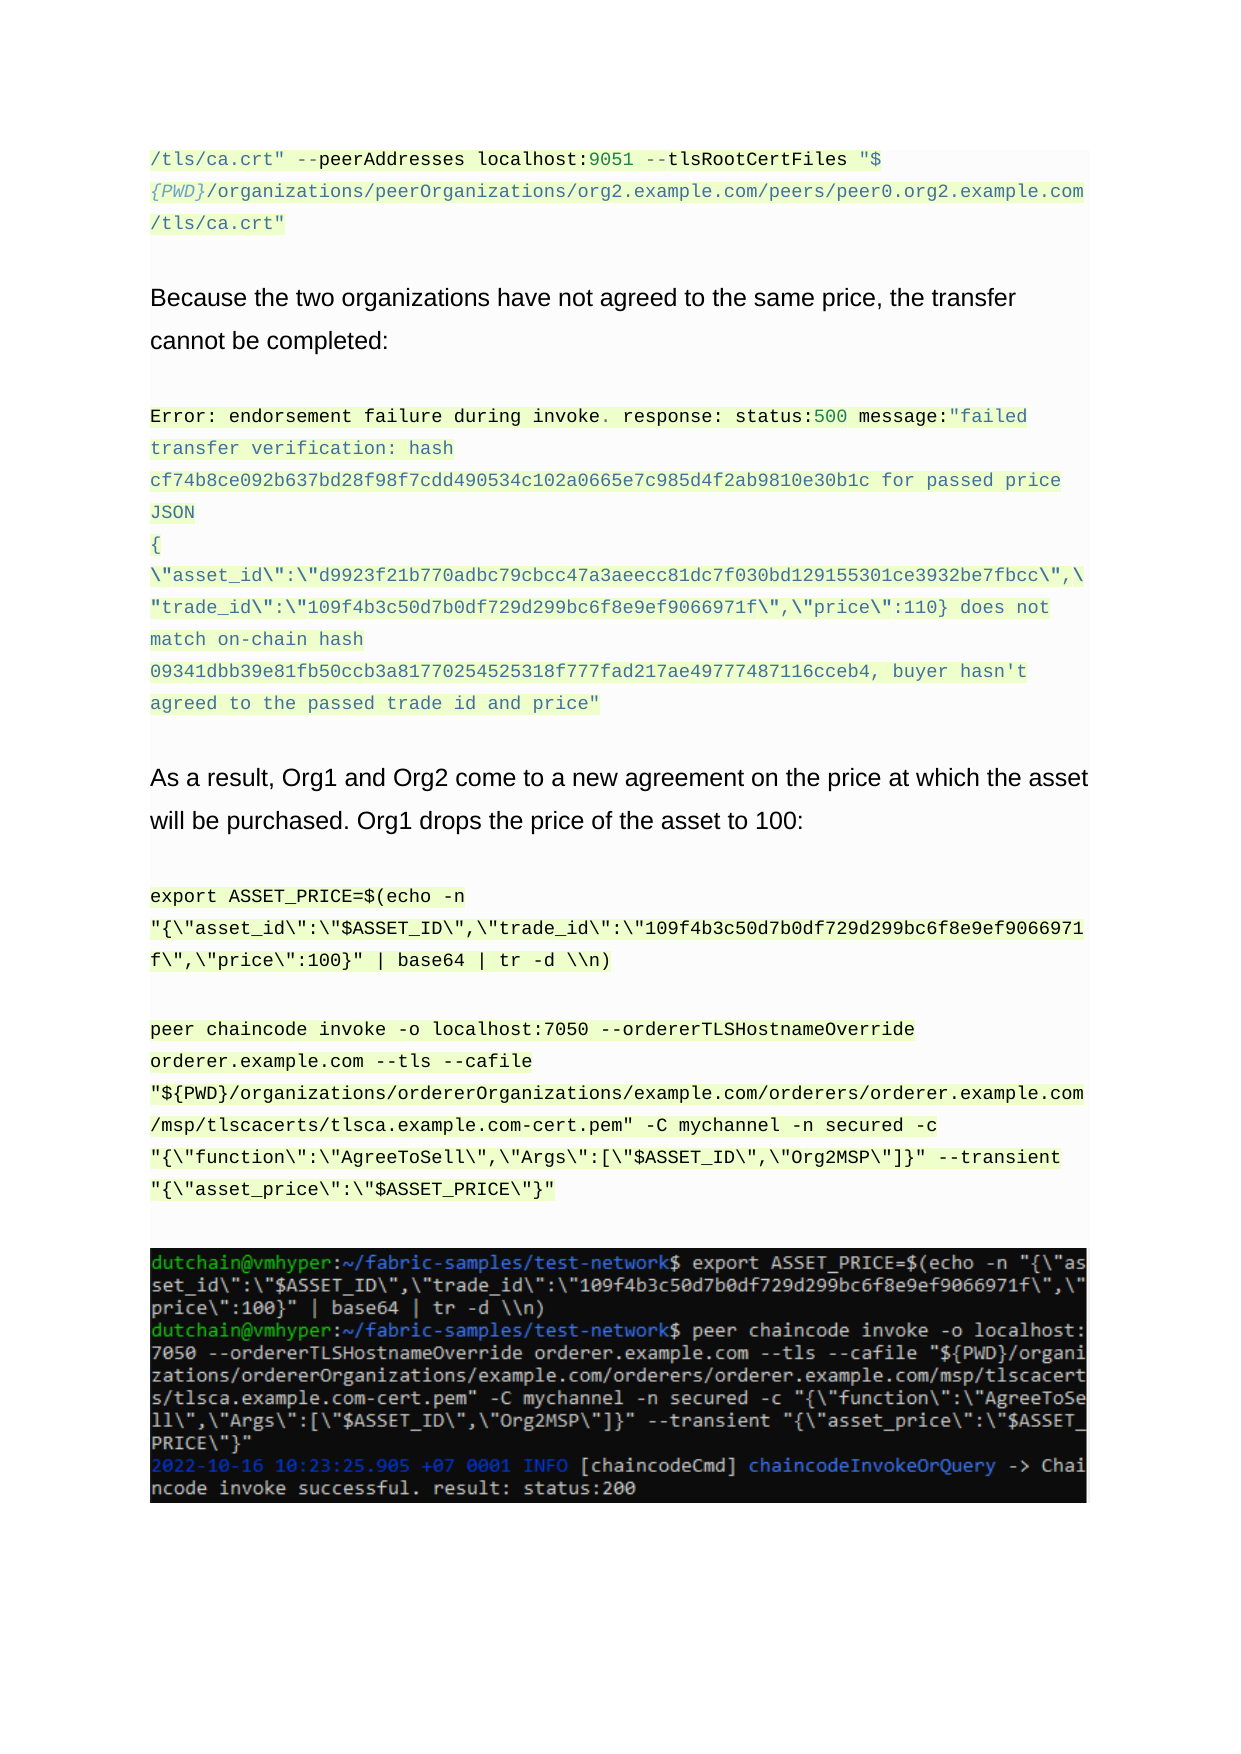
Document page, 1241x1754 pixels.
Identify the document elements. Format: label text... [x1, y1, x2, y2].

text peer chaincode invoke -o localhost:7050 --ordererTLSHostnameOverride orderer.example.com --tls --cafile "${PWD}/organizations/ordererOrganizations/example.com/orderers/orderer.example.com/msp/tlscacerts/tlsca.example.com-cert.pem" -C mychannel -n secured -c "{\"function\":\"AgreeToSell\",\"Args\":[\"$ASSET_ID\",\"Org2MSP\"]}" --transient "{\"asset_price\":\"$ASSET_PRICE\"}" [150, 1020, 1090, 1201]
text Because the two organizations have not agreed to the same price, the transfer cannot be completed: [150, 283, 1090, 355]
picture [150, 1248, 1091, 1503]
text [150, 150, 1090, 235]
text Error: endorsement failure during invoke. response: status:500 message:"failed transfer verification: hash cf74b8ce092b637bd28f98f7cdd490534c102a0665e7c985d4f2ab9810e30b1c for passed price JSON {\"asset_id\":\"d9923f21b770adbc79cbcc47a3aeecc81dc7f030bd129155301ce3932be7fbcc\",\"trade_id\":\"109f4b3c50d7b0df729d299bc6f8e9ef9066971f\",\"price\":110} does not match on-chain hash 09341dbb39e81fb50ccb3a81770254525318f777fad217ae49777487116cceb4, buyer hasn't agreed to the passed trade id and price" [150, 407, 1090, 715]
text As a result, Org1 and Org2 come to a new agreement on the price at which the asset will be purchased. Org1 drops the price of the asset to 100: [150, 763, 1090, 835]
text export ASSET_PRICE=$(echo -n "{\"asset_id\":\"$ASSET_ID\",\"trade_id\":\"109f4b3c50d7b0df729d299bc6f8e9ef9066971f\",\"price\":100}" | base64 | tr -d \\n) [150, 887, 1090, 972]
